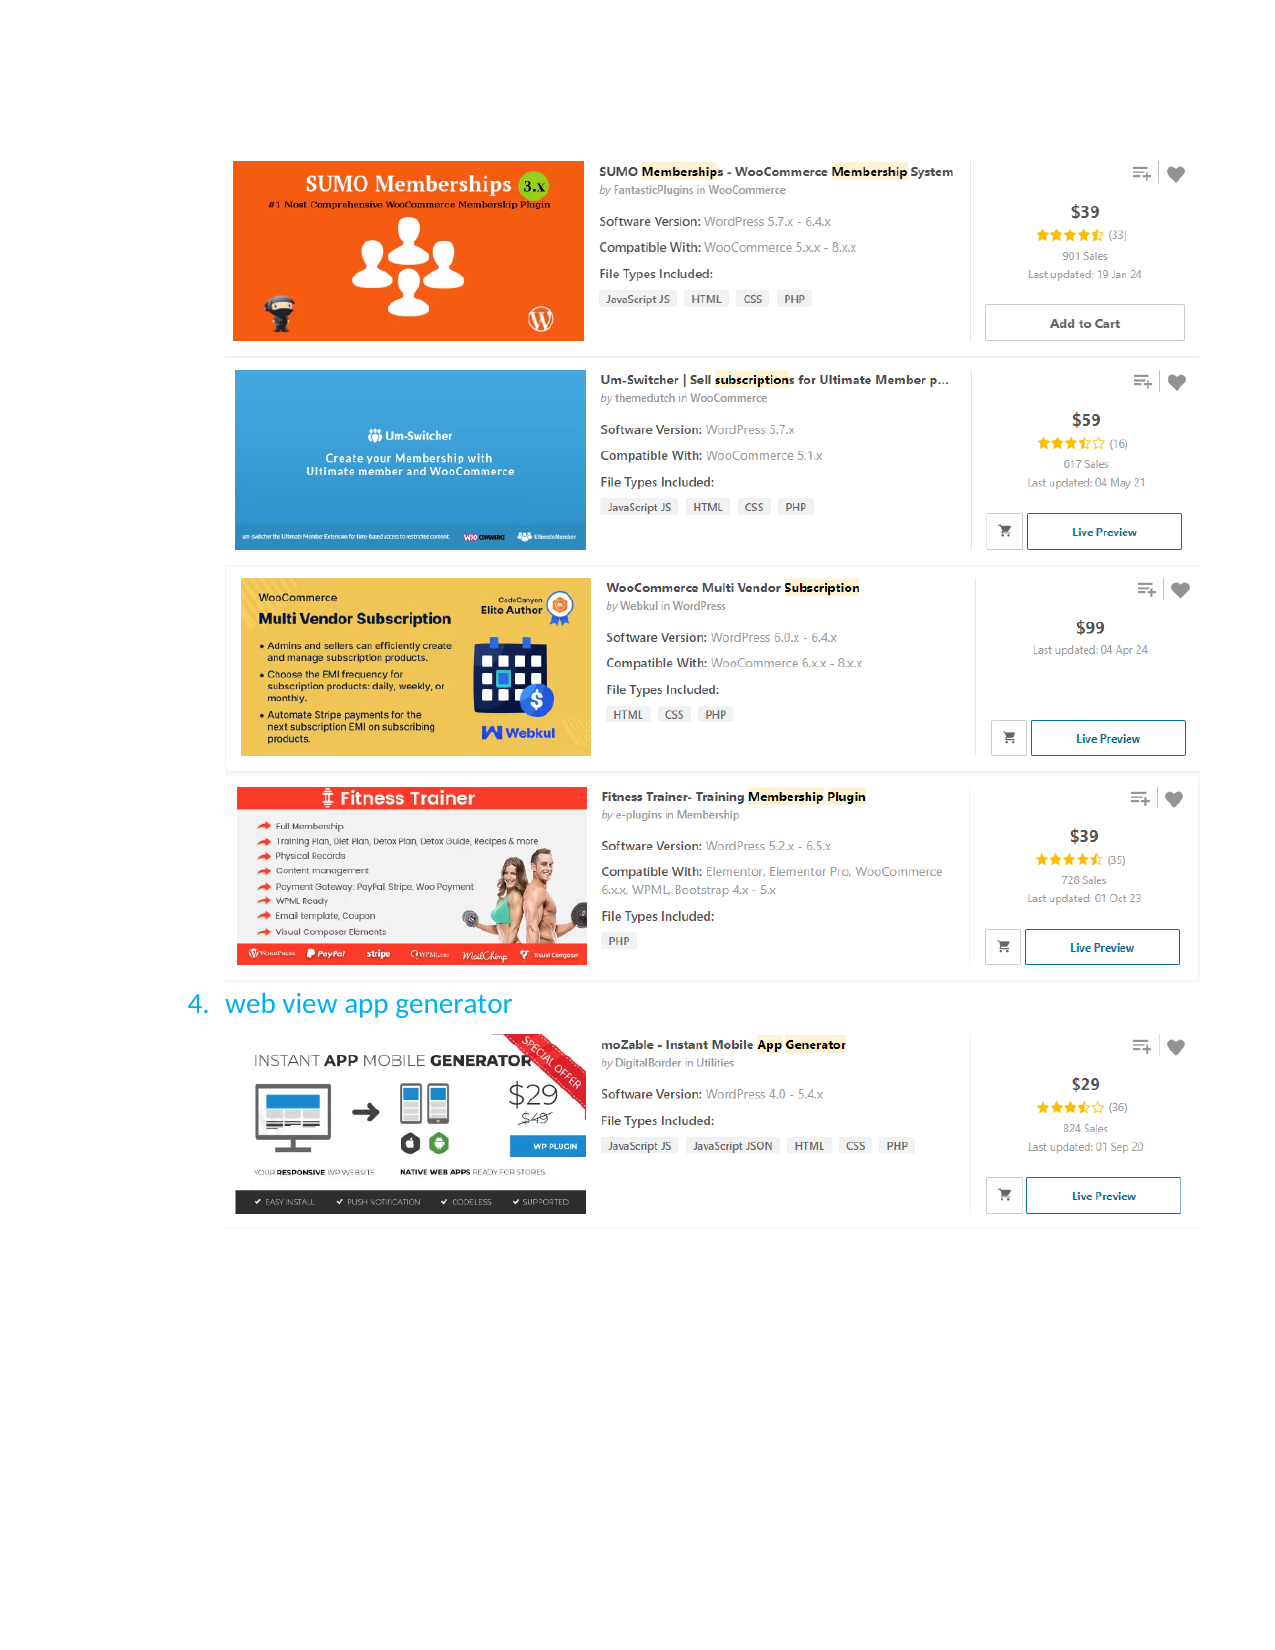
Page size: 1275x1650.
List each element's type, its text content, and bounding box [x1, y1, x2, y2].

picture [225, 568, 1200, 776]
picture [225, 777, 1200, 983]
picture [225, 150, 1200, 358]
list web view app generator [187, 985, 1125, 1021]
picture [225, 1023, 1200, 1229]
picture [225, 359, 1200, 567]
